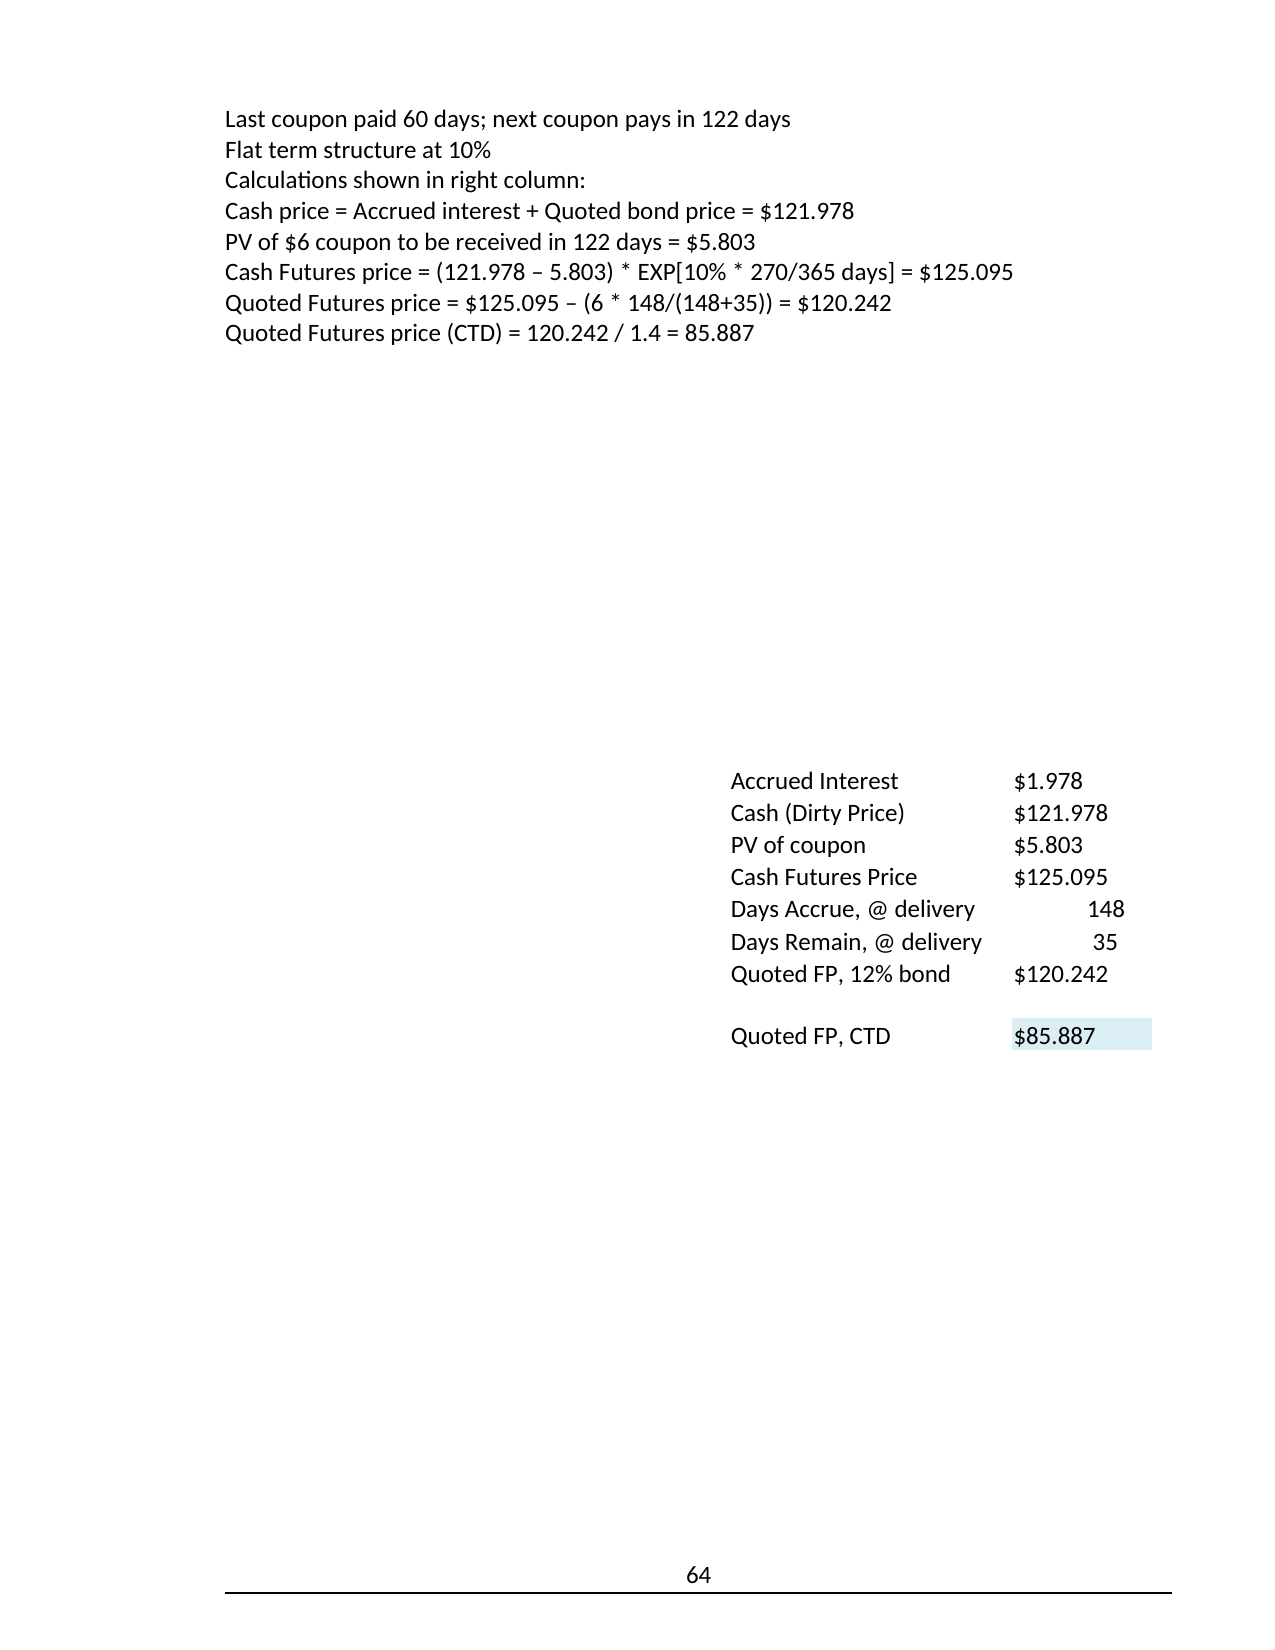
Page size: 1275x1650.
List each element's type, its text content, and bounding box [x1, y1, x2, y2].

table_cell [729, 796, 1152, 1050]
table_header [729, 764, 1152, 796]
text Cash Futures price = (121.978 – 5.803) * EXP[10% * 270/365 days] = $125.095 [225, 256, 1172, 287]
text PV of $6 coupon to be received in 122 days = $5.803 [225, 226, 1172, 256]
text Flat term structure at 10% [225, 134, 1172, 164]
text Cash price = Accrued interest + Quoted bond price = $121.978 [225, 195, 1172, 226]
text Quoted Futures price (CTD) = 120.242 / 1.4 = 85.887 [225, 317, 1172, 348]
text Calculations shown in right column: [225, 164, 1172, 195]
text Last coupon paid 60 days; next coupon pays in 122 days [225, 103, 1172, 134]
text Quoted Futures price = $125.095 – (6 * 148/(148+35)) = $120.242 [225, 287, 1172, 317]
